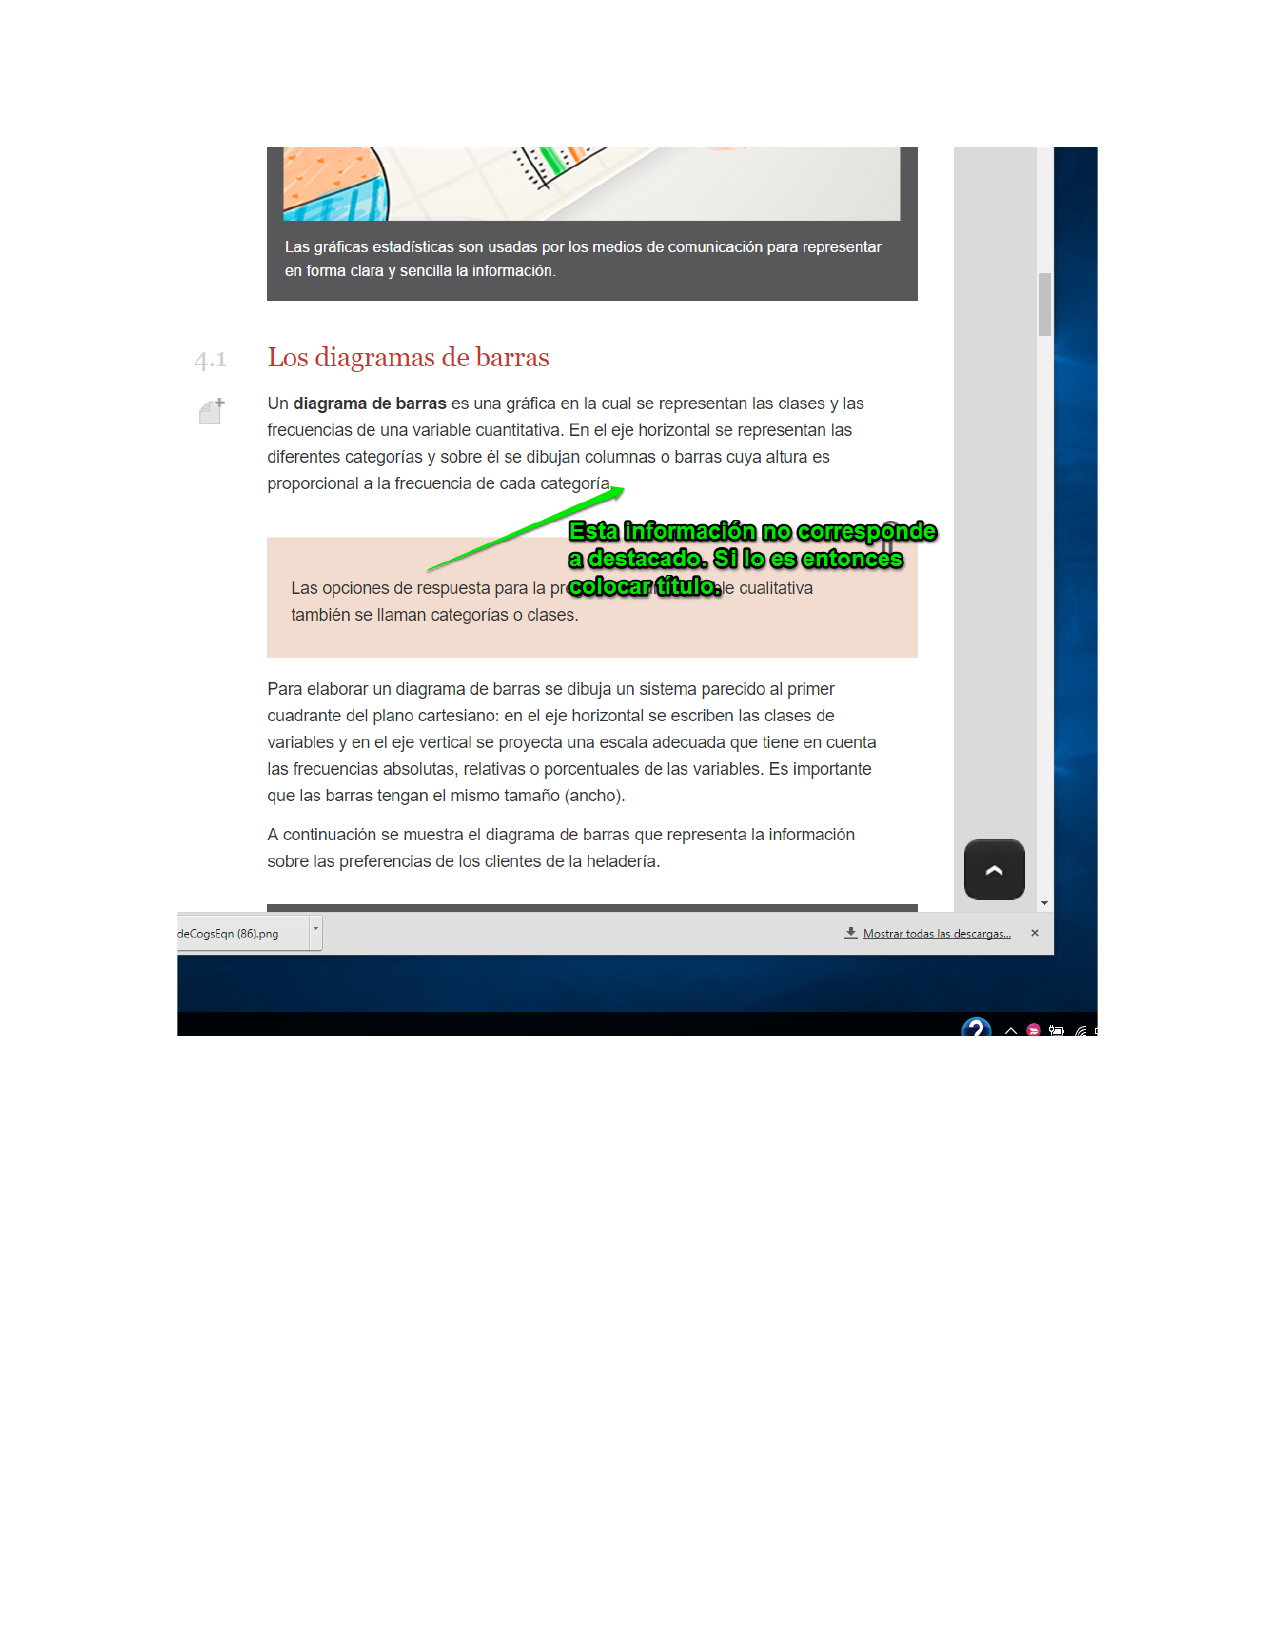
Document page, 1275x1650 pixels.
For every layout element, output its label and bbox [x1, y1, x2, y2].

picture [177, 147, 1098, 1036]
